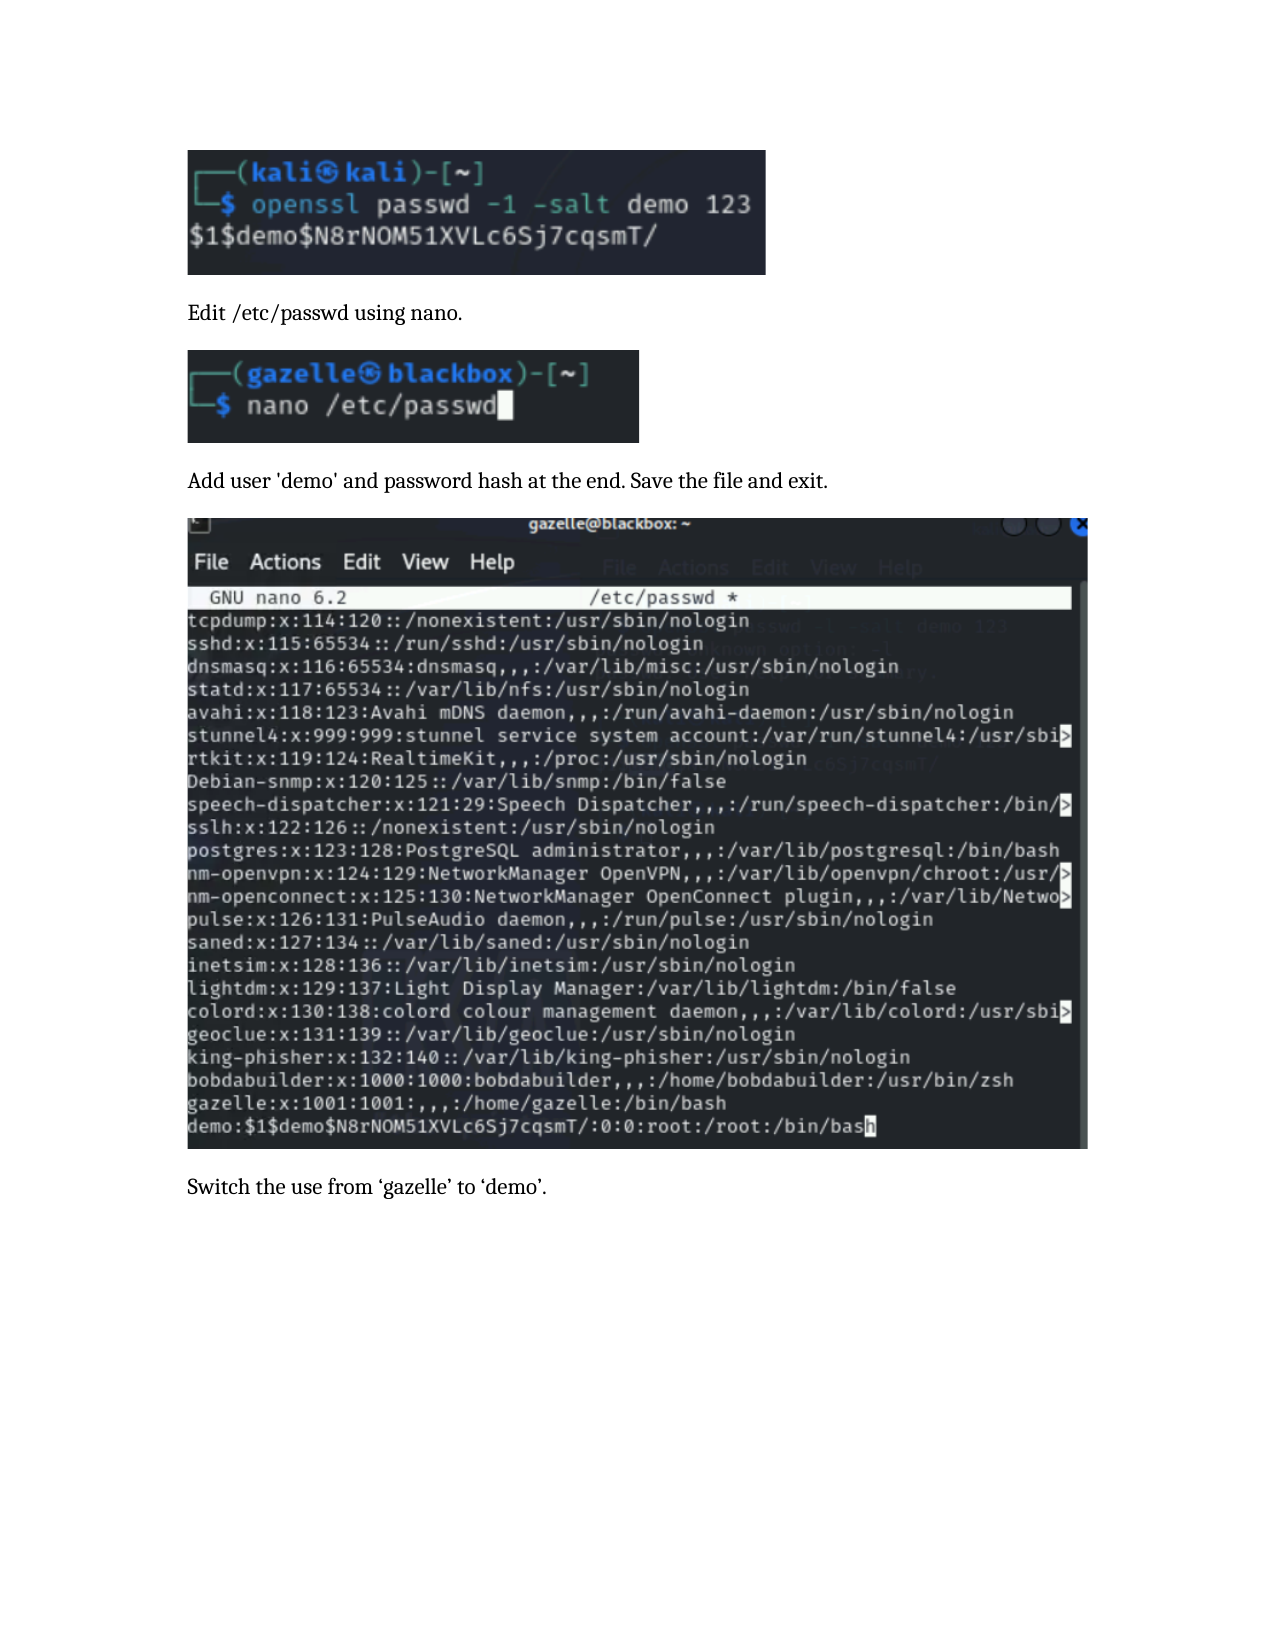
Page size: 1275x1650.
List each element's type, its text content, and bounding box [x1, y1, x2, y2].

picture [187, 150, 766, 275]
text Add user 'demo' and password hash at the end. Save the file and exit. [187, 468, 1087, 494]
picture [187, 518, 1088, 1149]
text Edit /etc/passwd using nano. [187, 300, 1087, 326]
picture [187, 350, 640, 443]
text Switch the use from ‘gazelle’ to ‘demo’. [187, 1174, 1087, 1200]
